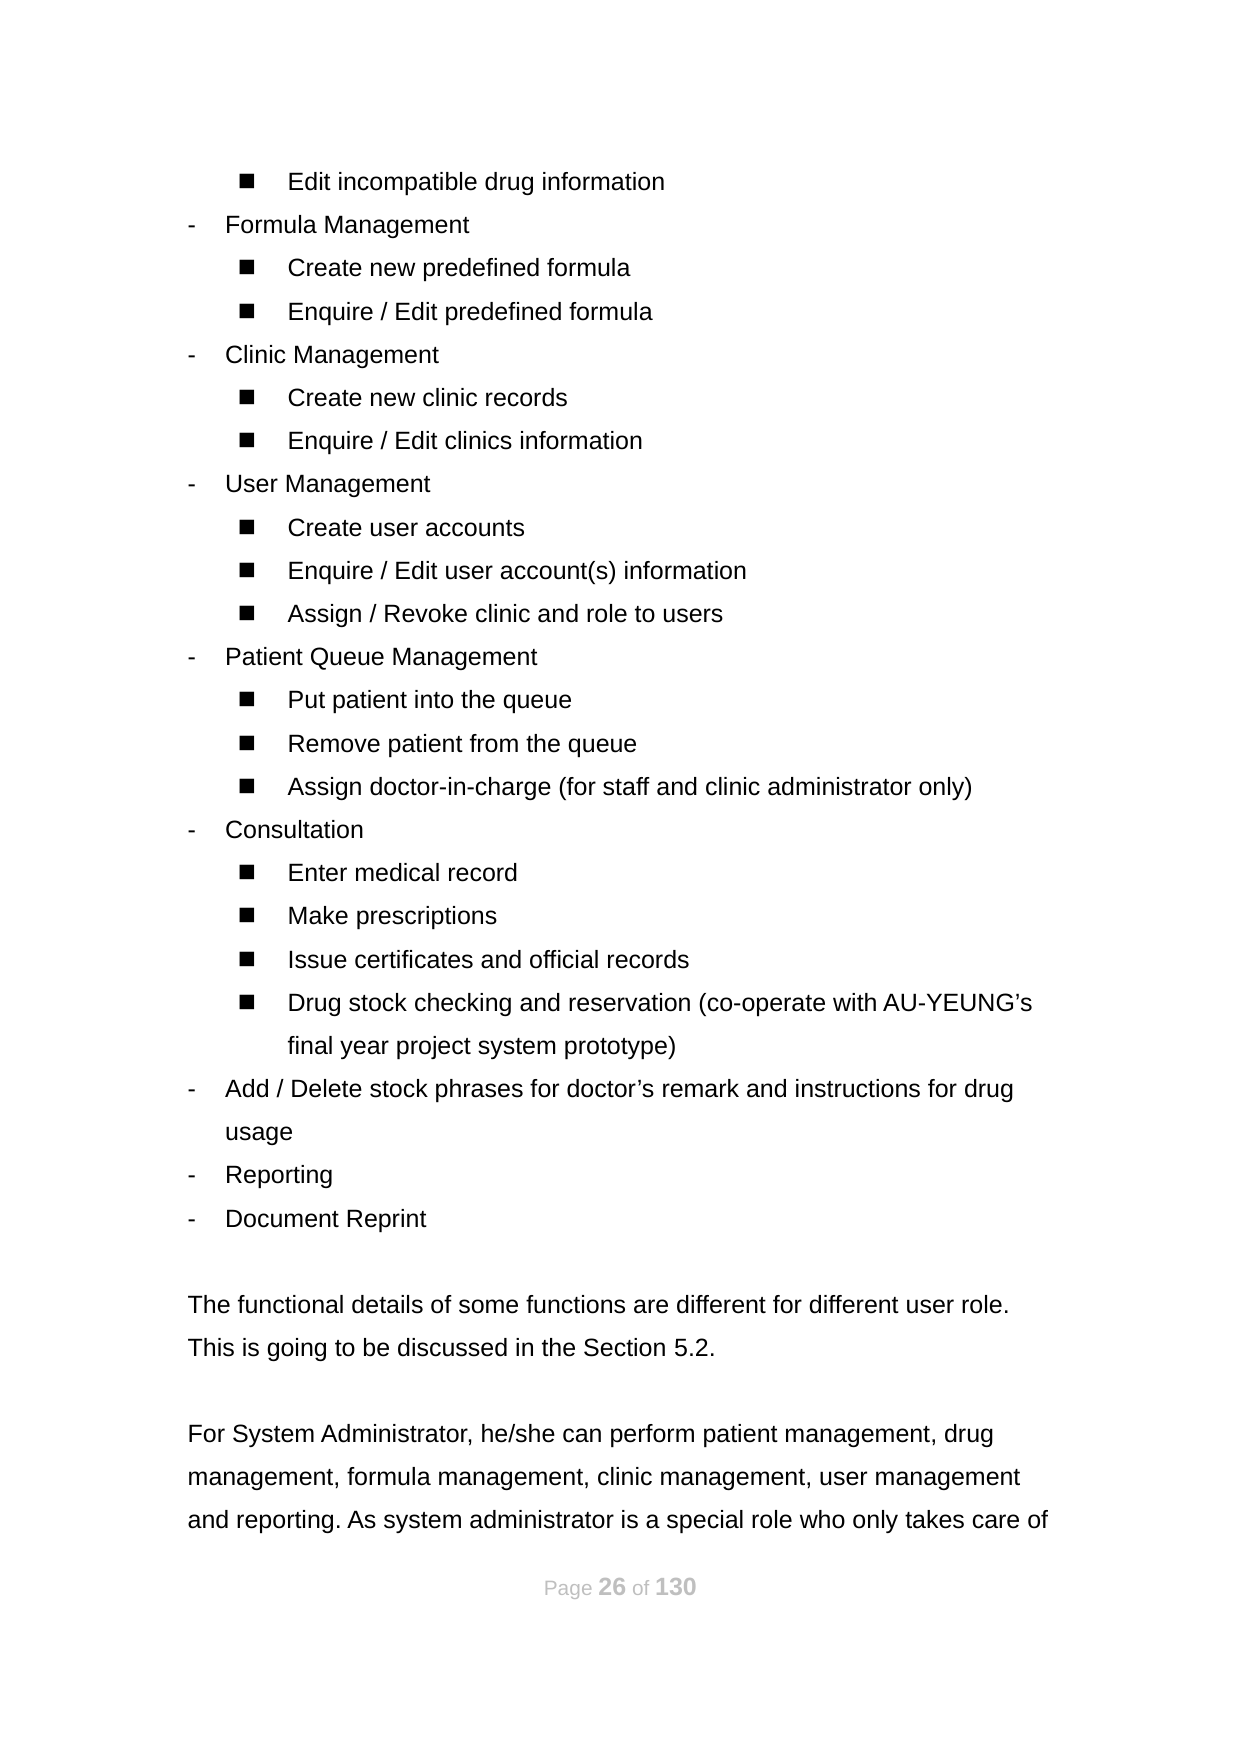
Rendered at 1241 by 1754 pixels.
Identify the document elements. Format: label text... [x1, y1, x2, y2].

list Enquire / Edit user account(s) information [237, 556, 1053, 584]
list Patient Queue Management [187, 642, 1053, 671]
list Drug stock checking and reservation (co-operate with AU-YEUNG’s final year project system prototype) [237, 988, 1053, 1060]
list User Management [187, 469, 1053, 498]
list Enter medical record [237, 858, 1053, 887]
list Assign / Revoke clinic and role to users [237, 599, 1053, 628]
list Create new predefined formula [237, 253, 1053, 282]
list Enquire / Edit clinics information [237, 426, 1053, 455]
list Put patient into the queue [237, 685, 1053, 714]
list Issue certificates and official records [237, 944, 1053, 973]
list Create new clinic records [237, 383, 1053, 412]
list Formula Management [187, 210, 1053, 239]
list Assign doctor-in-charge (for staff and clinic administrator only) [237, 772, 1053, 801]
list Add / Delete stock phrases for doctor’s remark and instructions for drug usage [187, 1074, 1053, 1146]
list Create user accounts [237, 512, 1053, 541]
list Document Reprint [187, 1203, 1053, 1232]
list Consultation [187, 815, 1053, 844]
list Clinic Management [187, 340, 1053, 368]
list Enquire / Edit predefined formula [237, 297, 1053, 325]
list Reporting [187, 1160, 1053, 1189]
list Edit incompatible drug information [237, 167, 1053, 196]
list Remove patient from the queue [237, 728, 1053, 757]
list Make prescriptions [237, 901, 1053, 930]
text The functional details of some functions are different for different user role. This is going to be discussed in the Section 5.2. [187, 1290, 1053, 1362]
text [187, 1419, 1053, 1534]
